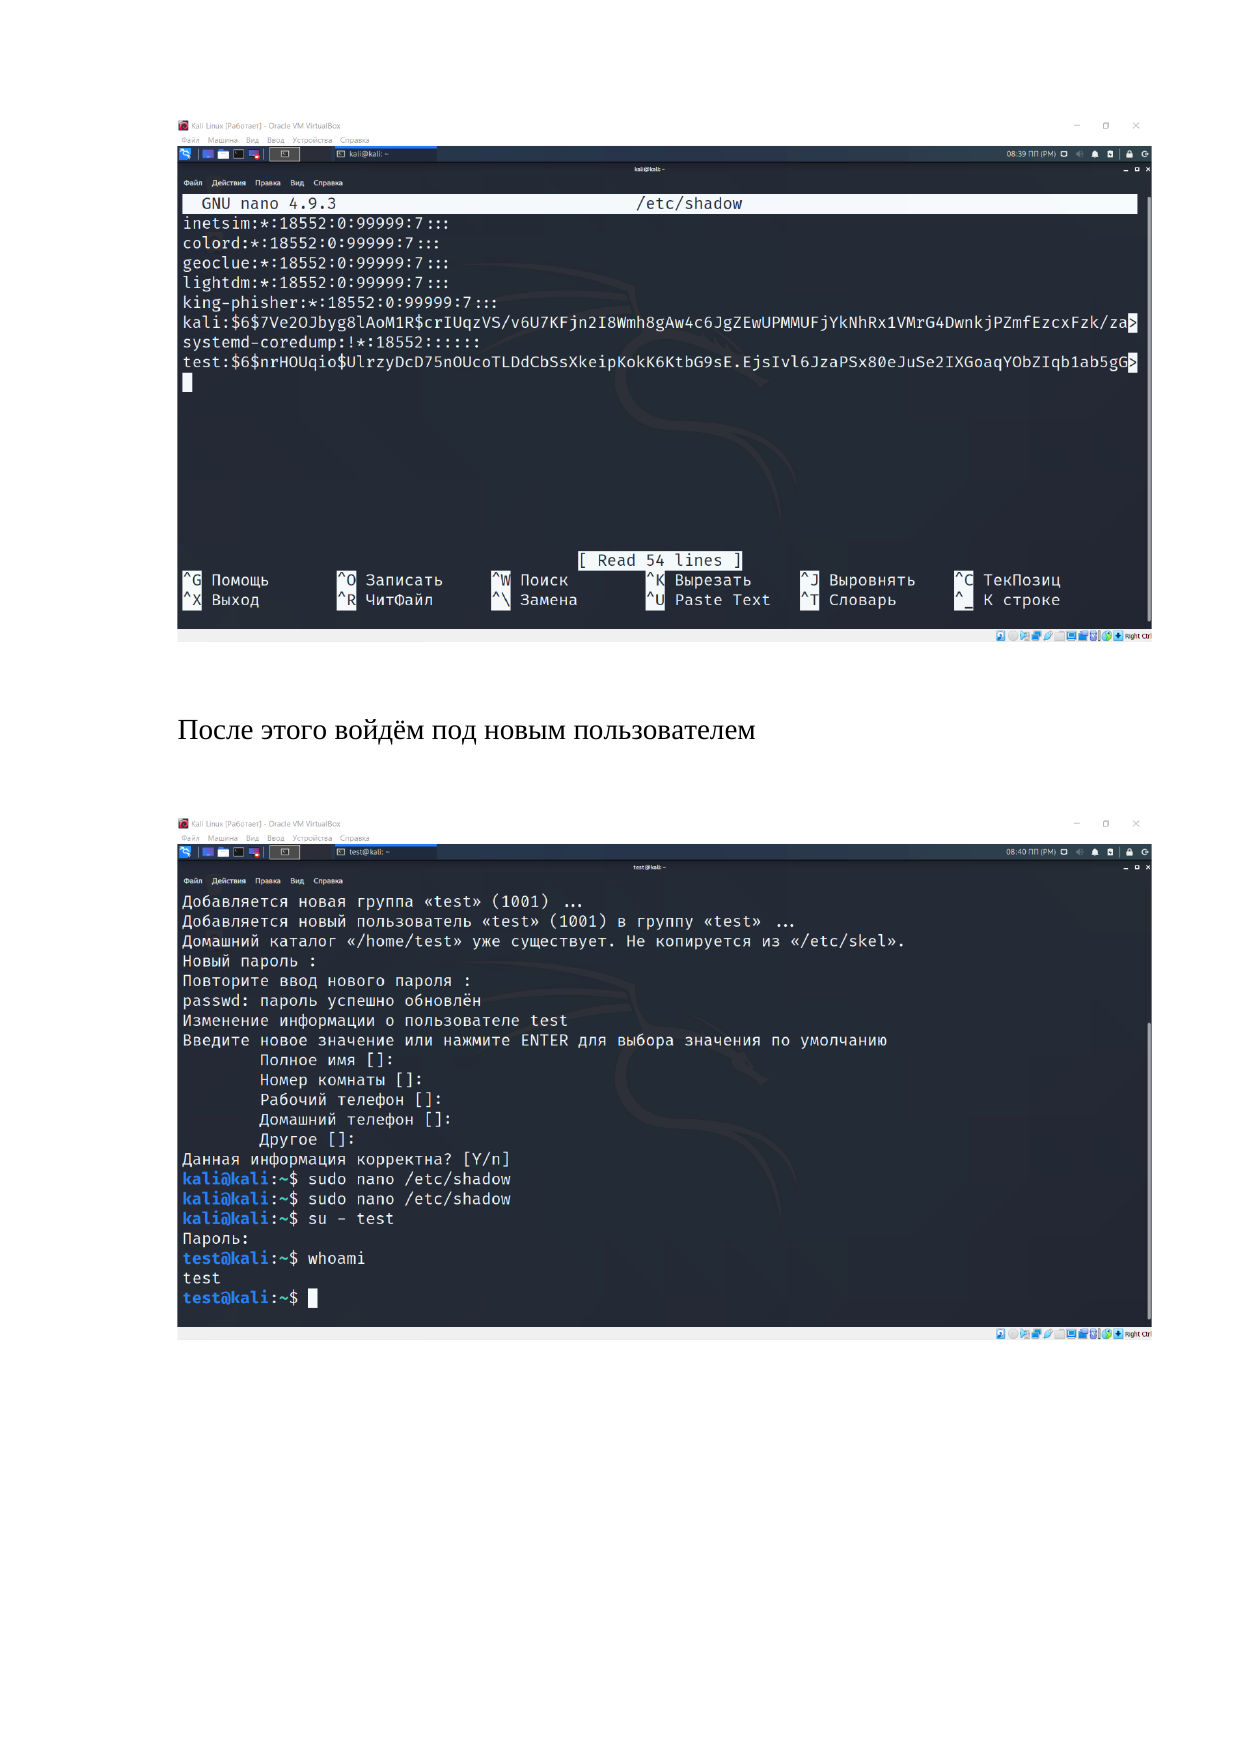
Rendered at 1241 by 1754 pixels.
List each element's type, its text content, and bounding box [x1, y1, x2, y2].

picture [177, 118, 1152, 642]
text После этого войдём под новым пользователем [177, 712, 1152, 745]
picture [177, 816, 1152, 1340]
